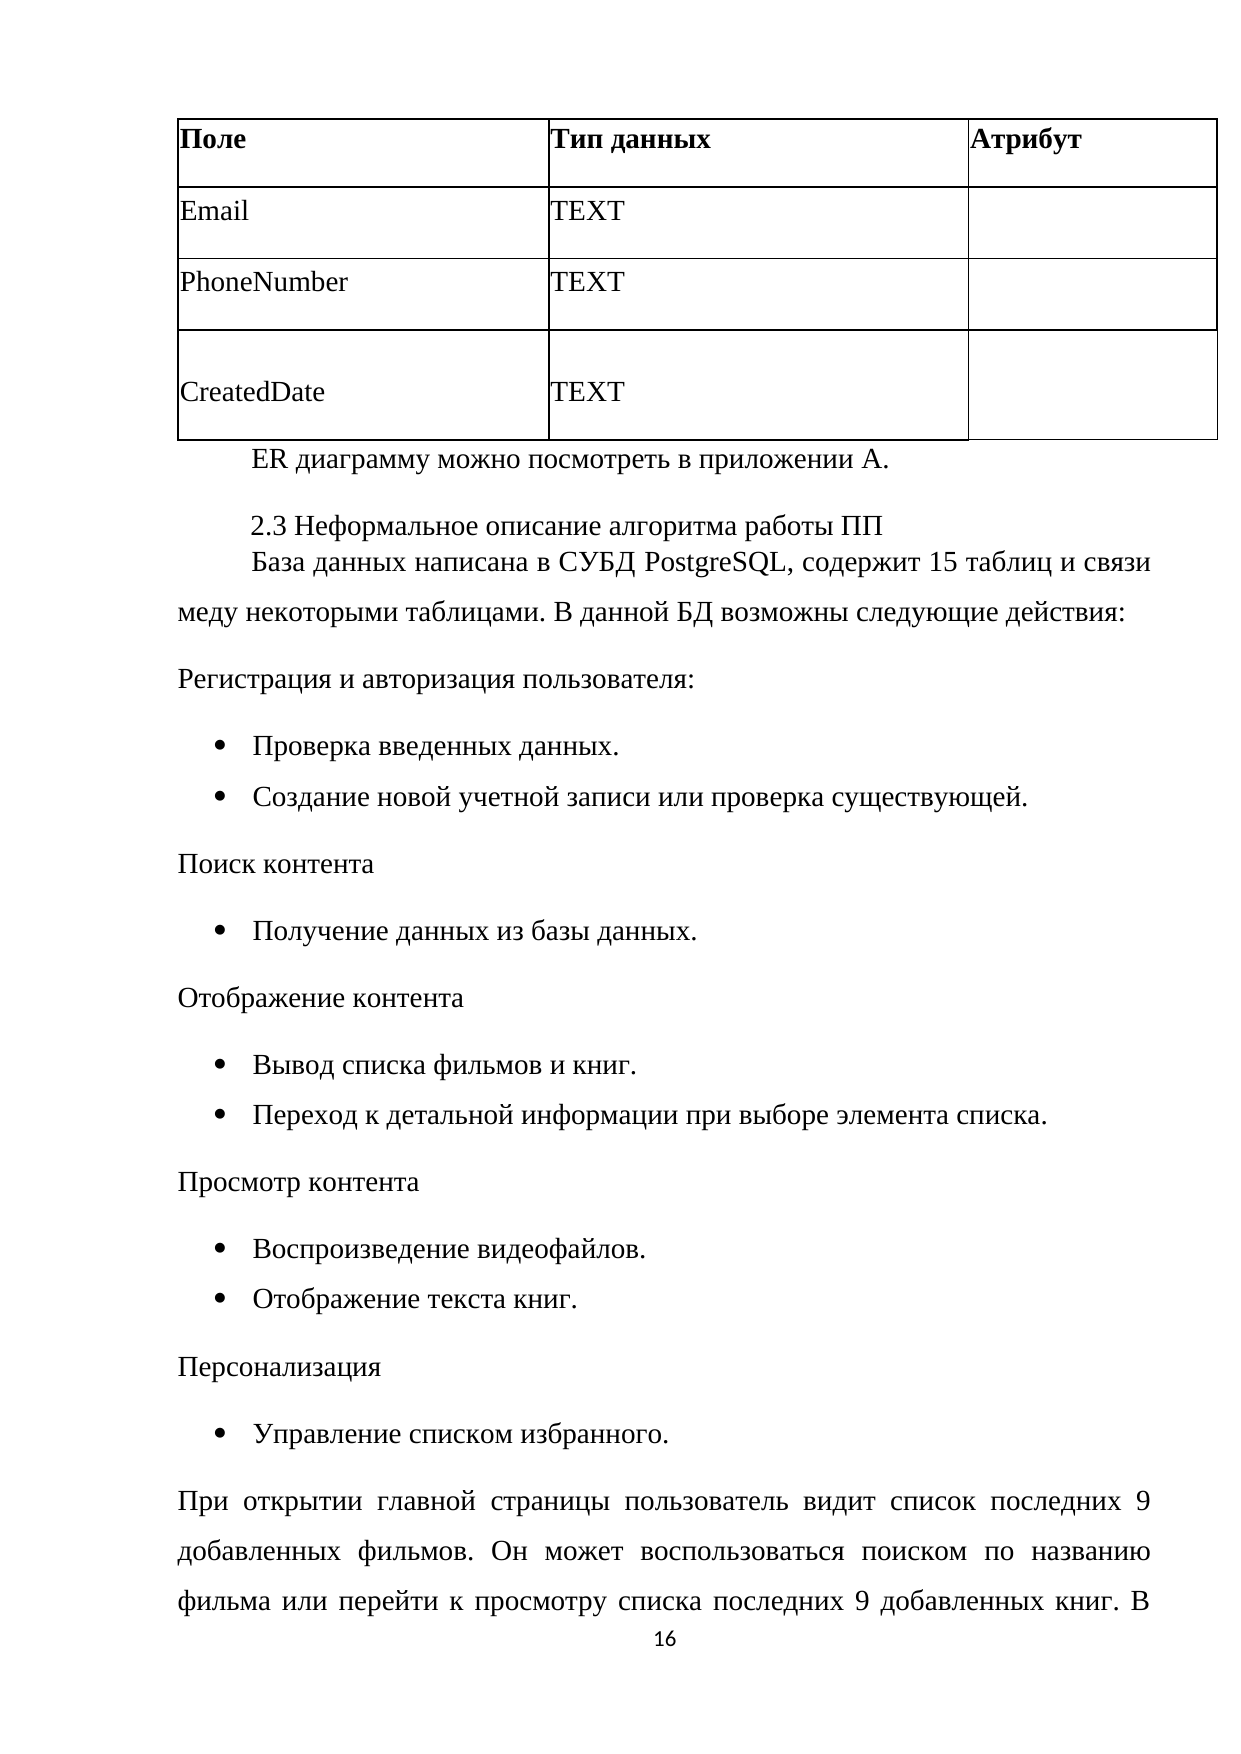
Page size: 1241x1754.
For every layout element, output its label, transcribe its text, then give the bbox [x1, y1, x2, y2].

text Регистрация и авторизация пользователя: [177, 661, 1152, 695]
table_header Поле [179, 120, 548, 186]
list Вывод списка фильмов и книг. [215, 1047, 1152, 1080]
table_cell Email [179, 188, 548, 258]
text База данных написана в СУБД PostgreSQL, содержит 15 таблиц и связи меду некоторыми таблицами. В данной БД возможны следующие действия: [177, 544, 1152, 628]
table_cell TEXT [550, 188, 968, 258]
list Переход к детальной информации при выборе элемента списка. [215, 1097, 1152, 1131]
table_header Атрибут [969, 120, 1216, 186]
table_header Тип данных [550, 120, 968, 186]
list Отображение текста книг. [215, 1282, 1152, 1315]
text Отображение контента [177, 980, 1152, 1013]
table_cell TEXT [550, 259, 968, 329]
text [177, 1483, 1152, 1617]
table_cell [969, 331, 1217, 439]
table_cell CreatedDate [179, 331, 548, 439]
list Получение данных из базы данных. [215, 913, 1152, 946]
text Поиск контента [177, 846, 1152, 879]
list Воспроизведение видеофайлов. [215, 1231, 1152, 1265]
text Просмотр контента [177, 1164, 1152, 1198]
table_cell [969, 188, 1216, 258]
list Управление списком избранного. [215, 1416, 1152, 1449]
table_cell [969, 259, 1216, 329]
table_cell TEXT [550, 331, 968, 439]
subtitle 2.3 Неформальное описание алгоритма работы ПП [177, 508, 1152, 541]
text ER диаграмму можно посмотреть в приложении A. [177, 441, 1152, 474]
list Создание новой учетной записи или проверка существующей. [215, 779, 1152, 812]
list Проверка введенных данных. [215, 728, 1152, 762]
table_cell PhoneNumber [179, 259, 548, 329]
text Персонализация [177, 1349, 1152, 1382]
